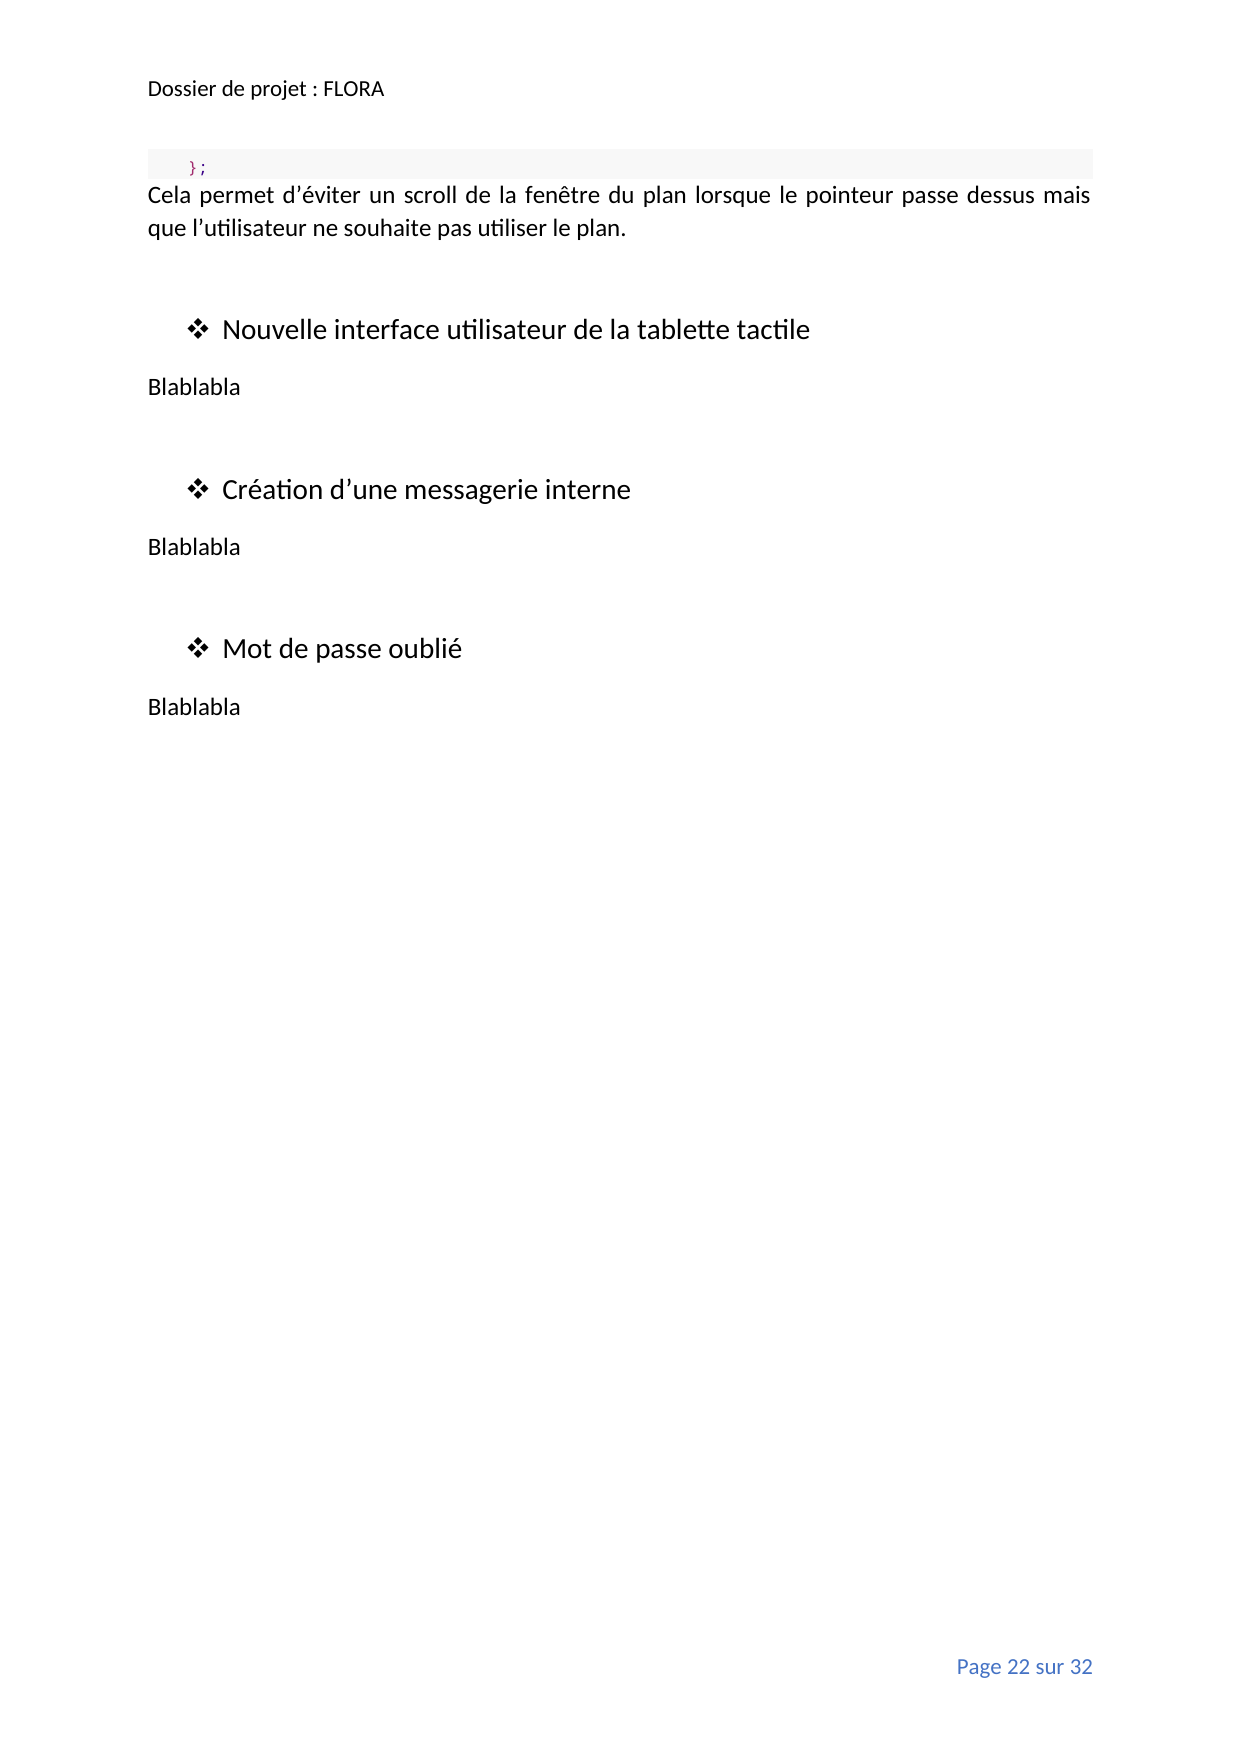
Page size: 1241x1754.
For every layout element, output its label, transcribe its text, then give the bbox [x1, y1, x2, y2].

subtitle Mot de passe oublié [185, 631, 1093, 666]
text Blablabla [148, 531, 1093, 562]
text Blablabla [148, 372, 1093, 402]
subtitle Création d’une messagerie interne [185, 471, 1093, 506]
subtitle Nouvelle interface utilisateur de la tablette tactile [185, 311, 1093, 347]
text Cela permet d’éviter un scroll de la fenêtre du plan lorsque le pointeur passe dessus mais que l’utilisateur ne souhaite pas utiliser le plan. [148, 179, 1093, 242]
text Blablabla [148, 691, 1093, 722]
text }; [148, 149, 1093, 179]
